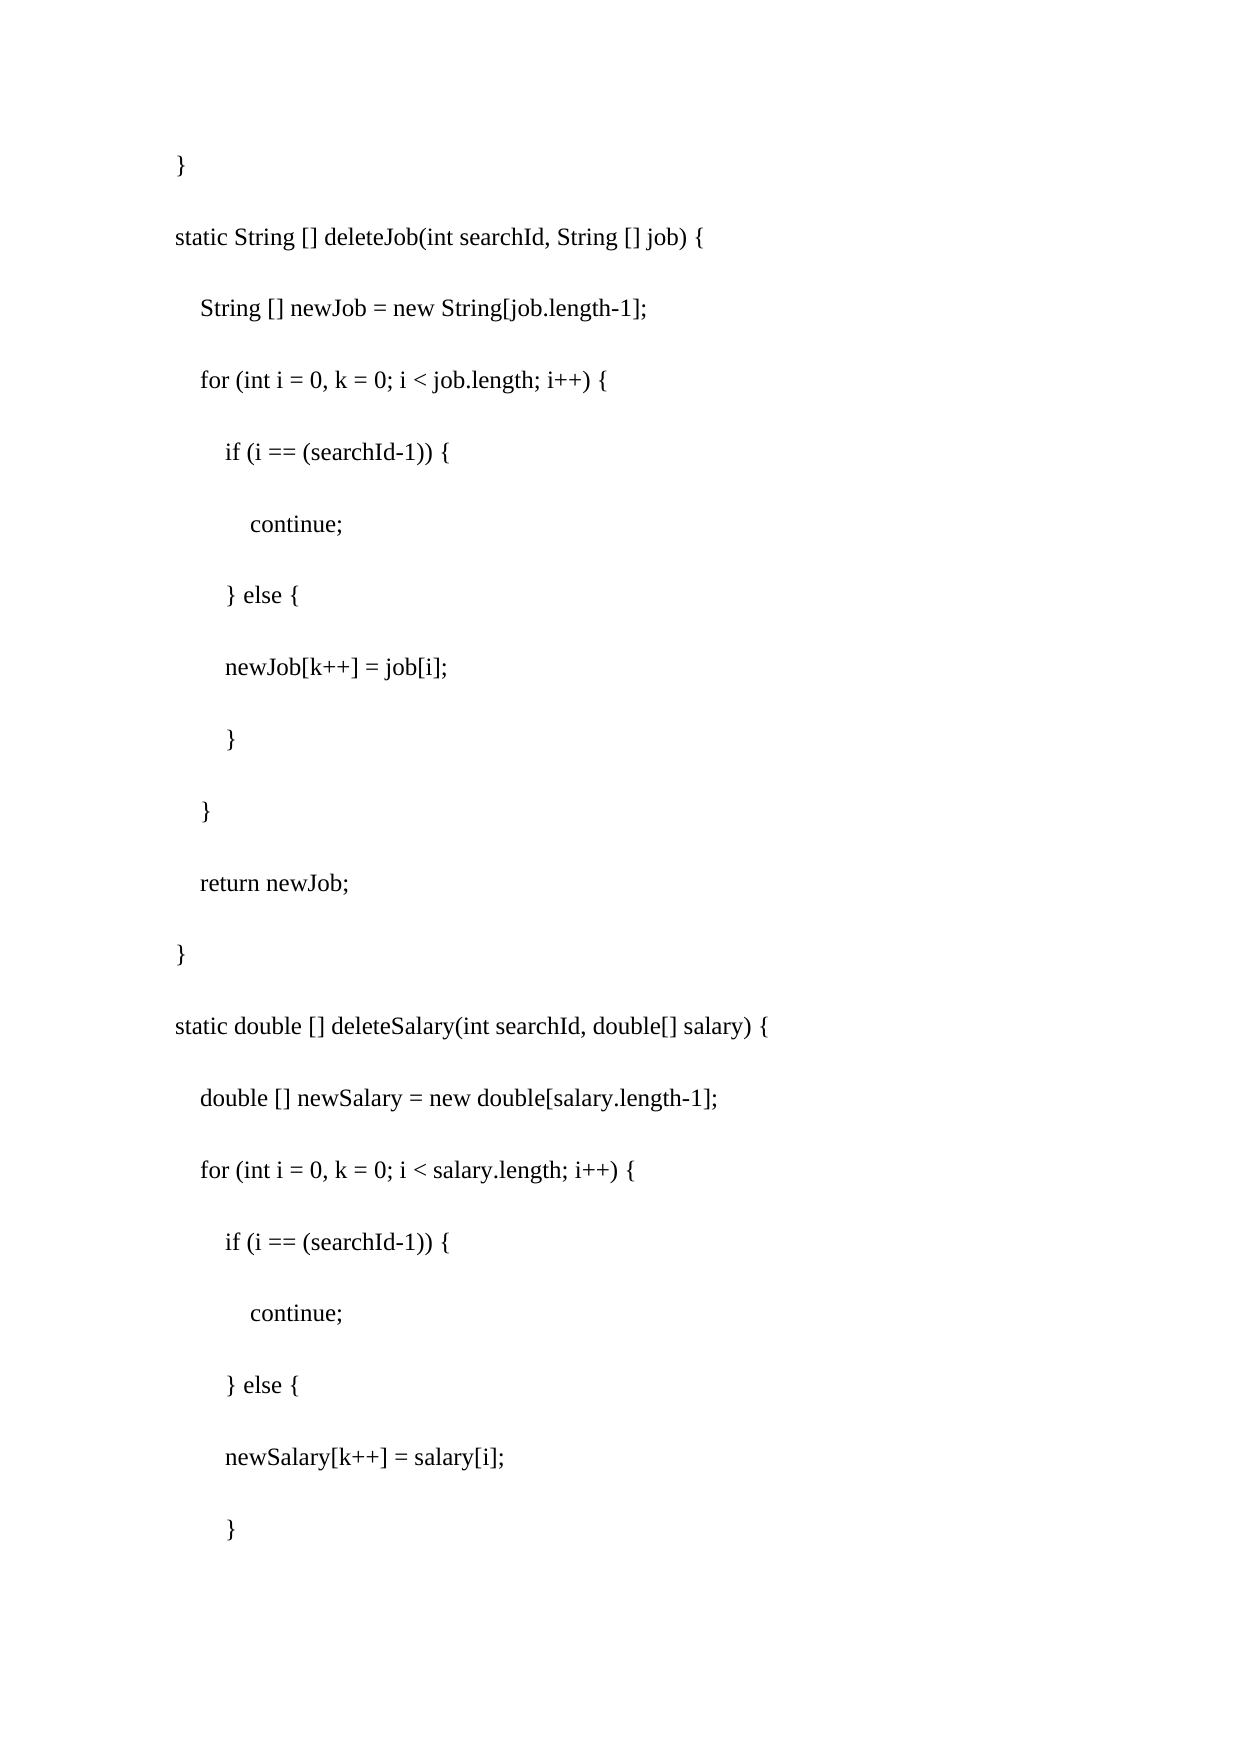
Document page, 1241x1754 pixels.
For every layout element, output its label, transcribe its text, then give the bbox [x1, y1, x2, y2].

text if (i == (searchId-1)) { [150, 437, 1090, 466]
text for (int i = 0, k = 0; i < salary.length; i++) { [150, 1155, 1090, 1183]
text newJob[k++] = job[i]; [150, 652, 1090, 681]
text } [150, 939, 1090, 968]
text } [150, 1514, 1090, 1542]
text static String [] deleteJob(int searchId, String [] job) { [150, 222, 1090, 251]
text String [] newJob = new String[job.length-1]; [150, 293, 1090, 322]
text } else { [150, 1370, 1090, 1399]
text newSalary[k++] = salary[i]; [150, 1442, 1090, 1471]
text for (int i = 0, k = 0; i < job.length; i++) { [150, 365, 1090, 394]
text static double [] deleteSalary(int searchId, double[] salary) { [150, 1011, 1090, 1040]
text double [] newSalary = new double[salary.length-1]; [150, 1083, 1090, 1112]
text if (i == (searchId-1)) { [150, 1227, 1090, 1255]
text } [150, 796, 1090, 825]
text } else { [150, 581, 1090, 609]
text } [150, 724, 1090, 753]
text continue; [150, 1298, 1090, 1327]
text return newJob; [150, 868, 1090, 896]
text continue; [150, 509, 1090, 538]
text } [150, 150, 1090, 179]
